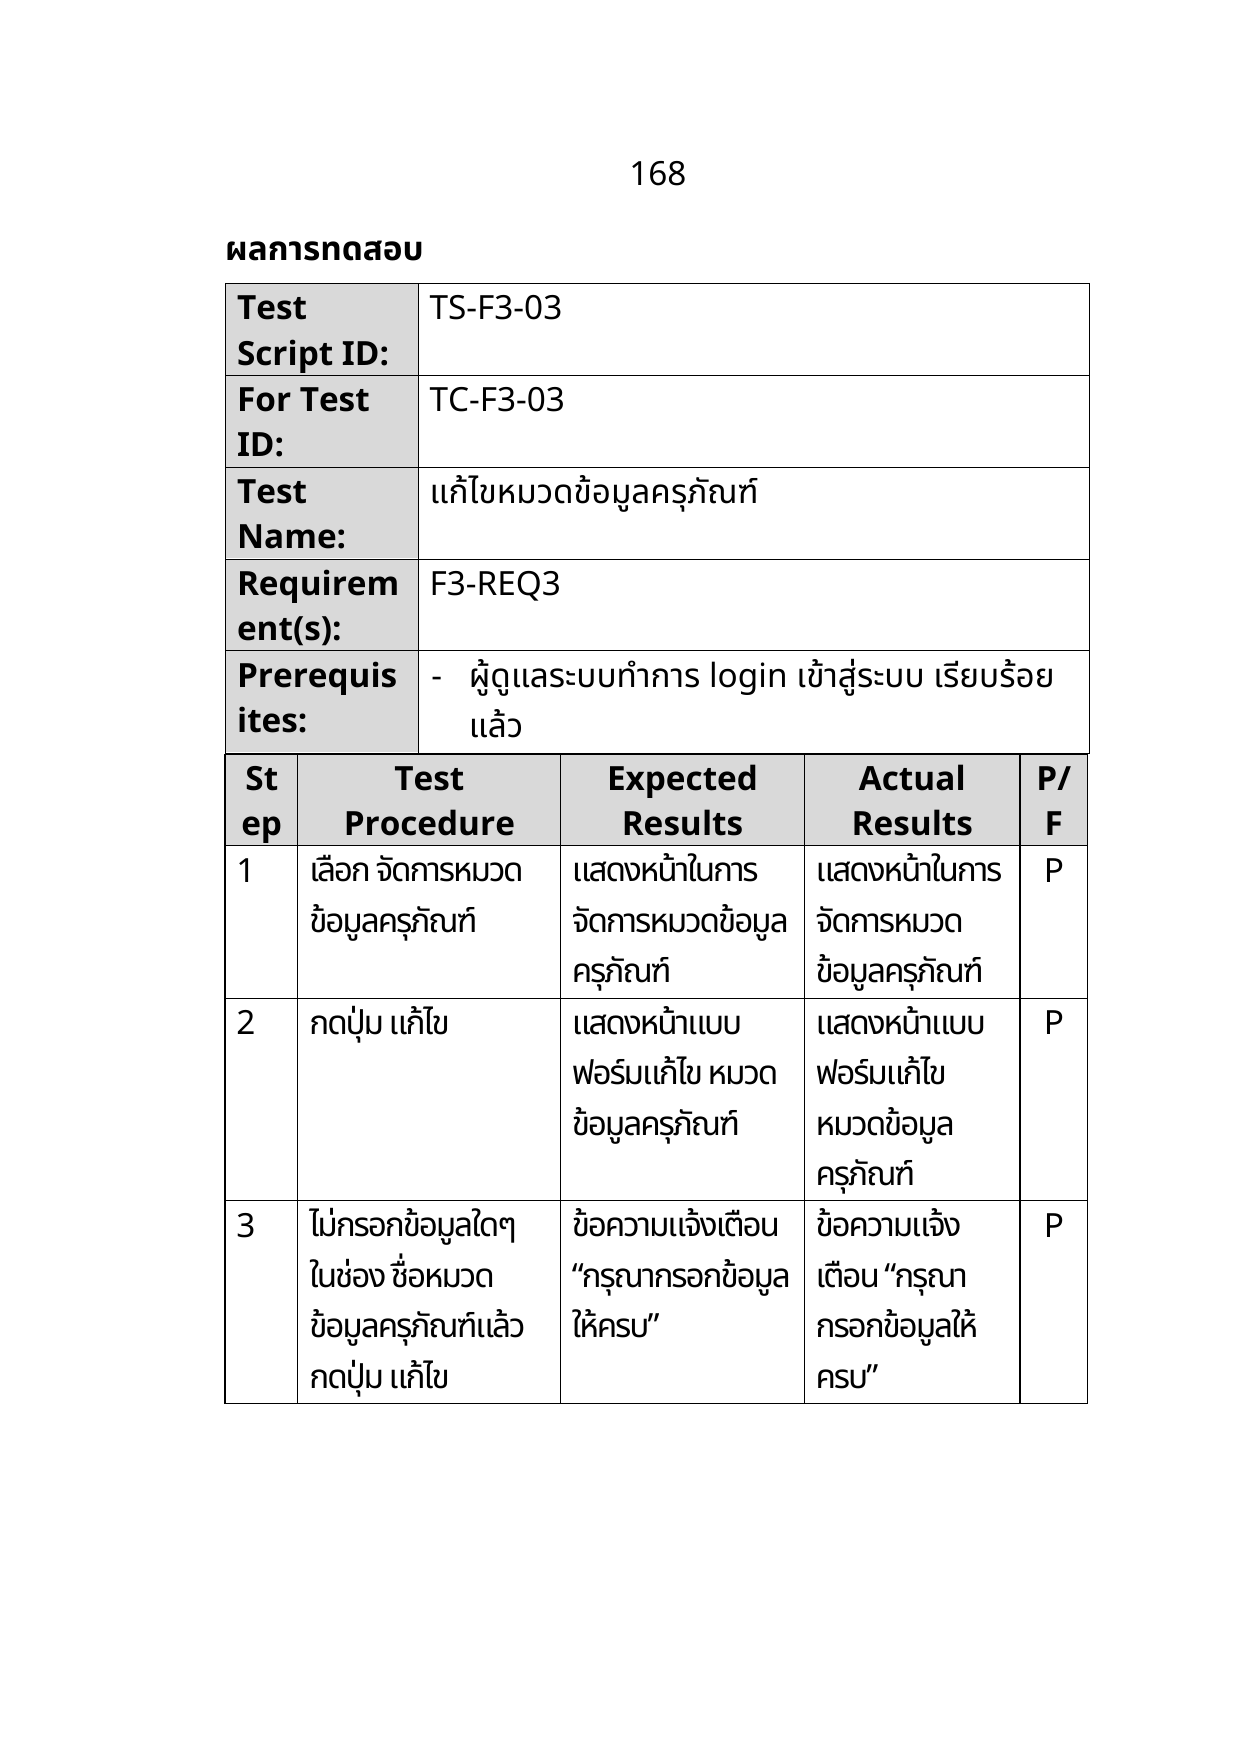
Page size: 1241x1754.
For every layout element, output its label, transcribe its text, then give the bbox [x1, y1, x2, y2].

table_cell เลือก จัดการหมวดข้อมูลครุภัณฑ์ [298, 846, 560, 998]
table_cell แสดงหน้าแบบฟอร์มแก้ไข หมวดข้อมูลครุภัณฑ์ [805, 999, 1019, 1200]
table_cell P [1021, 846, 1087, 998]
table_header Test Procedure [298, 755, 560, 845]
table_cell กดปุ่ม แก้ไข [298, 999, 560, 1200]
table_cell ไม่กรอกข้อมูลใดๆ ในช่อง ชื่อหมวดข้อมูลครุภัณฑ์แล้วกดปุ่ม แก้ไข [298, 1201, 560, 1403]
table_header Test Script ID: [226, 284, 418, 375]
table_cell For Test ID: [226, 376, 418, 467]
table_header Step [226, 755, 297, 845]
table_cell แสดงหน้าในการจัดการหมวดข้อมูลครุภัณฑ์ [805, 846, 1019, 998]
table_header Expected Results [561, 755, 804, 845]
table_cell Prerequisites: [226, 651, 418, 752]
table_header Actual Results [805, 755, 1019, 845]
table_header P/F [1021, 755, 1087, 845]
table_cell Requirement(s): [226, 560, 418, 650]
table_cell แก้ไขหมวดข้อมูลครุภัณฑ์ [419, 468, 1089, 558]
text ผลการทดสอบ [225, 225, 1090, 275]
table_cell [805, 1201, 1019, 1403]
table_cell P [1021, 1201, 1087, 1403]
table_cell P [1021, 999, 1087, 1200]
table_header TS-F3-03 [419, 284, 1089, 375]
table_cell 3 [226, 1201, 297, 1403]
table_cell TC-F3-03 [419, 376, 1089, 467]
table_cell ผู้ดูแลระบบทำการ login เข้าสู่ระบบ เรียบร้อยแล้ว [419, 651, 1089, 752]
table_cell 1 [226, 846, 297, 998]
table_cell Test Name: [226, 468, 418, 558]
table_cell แสดงหน้าในการจัดการหมวดข้อมูลครุภัณฑ์ [561, 846, 804, 998]
table_cell F3-REQ3 [419, 560, 1089, 650]
table_cell แสดงหน้าแบบฟอร์มแก้ไข หมวดข้อมูลครุภัณฑ์ [561, 999, 804, 1200]
table_cell 2 [226, 999, 297, 1200]
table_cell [561, 1201, 804, 1403]
